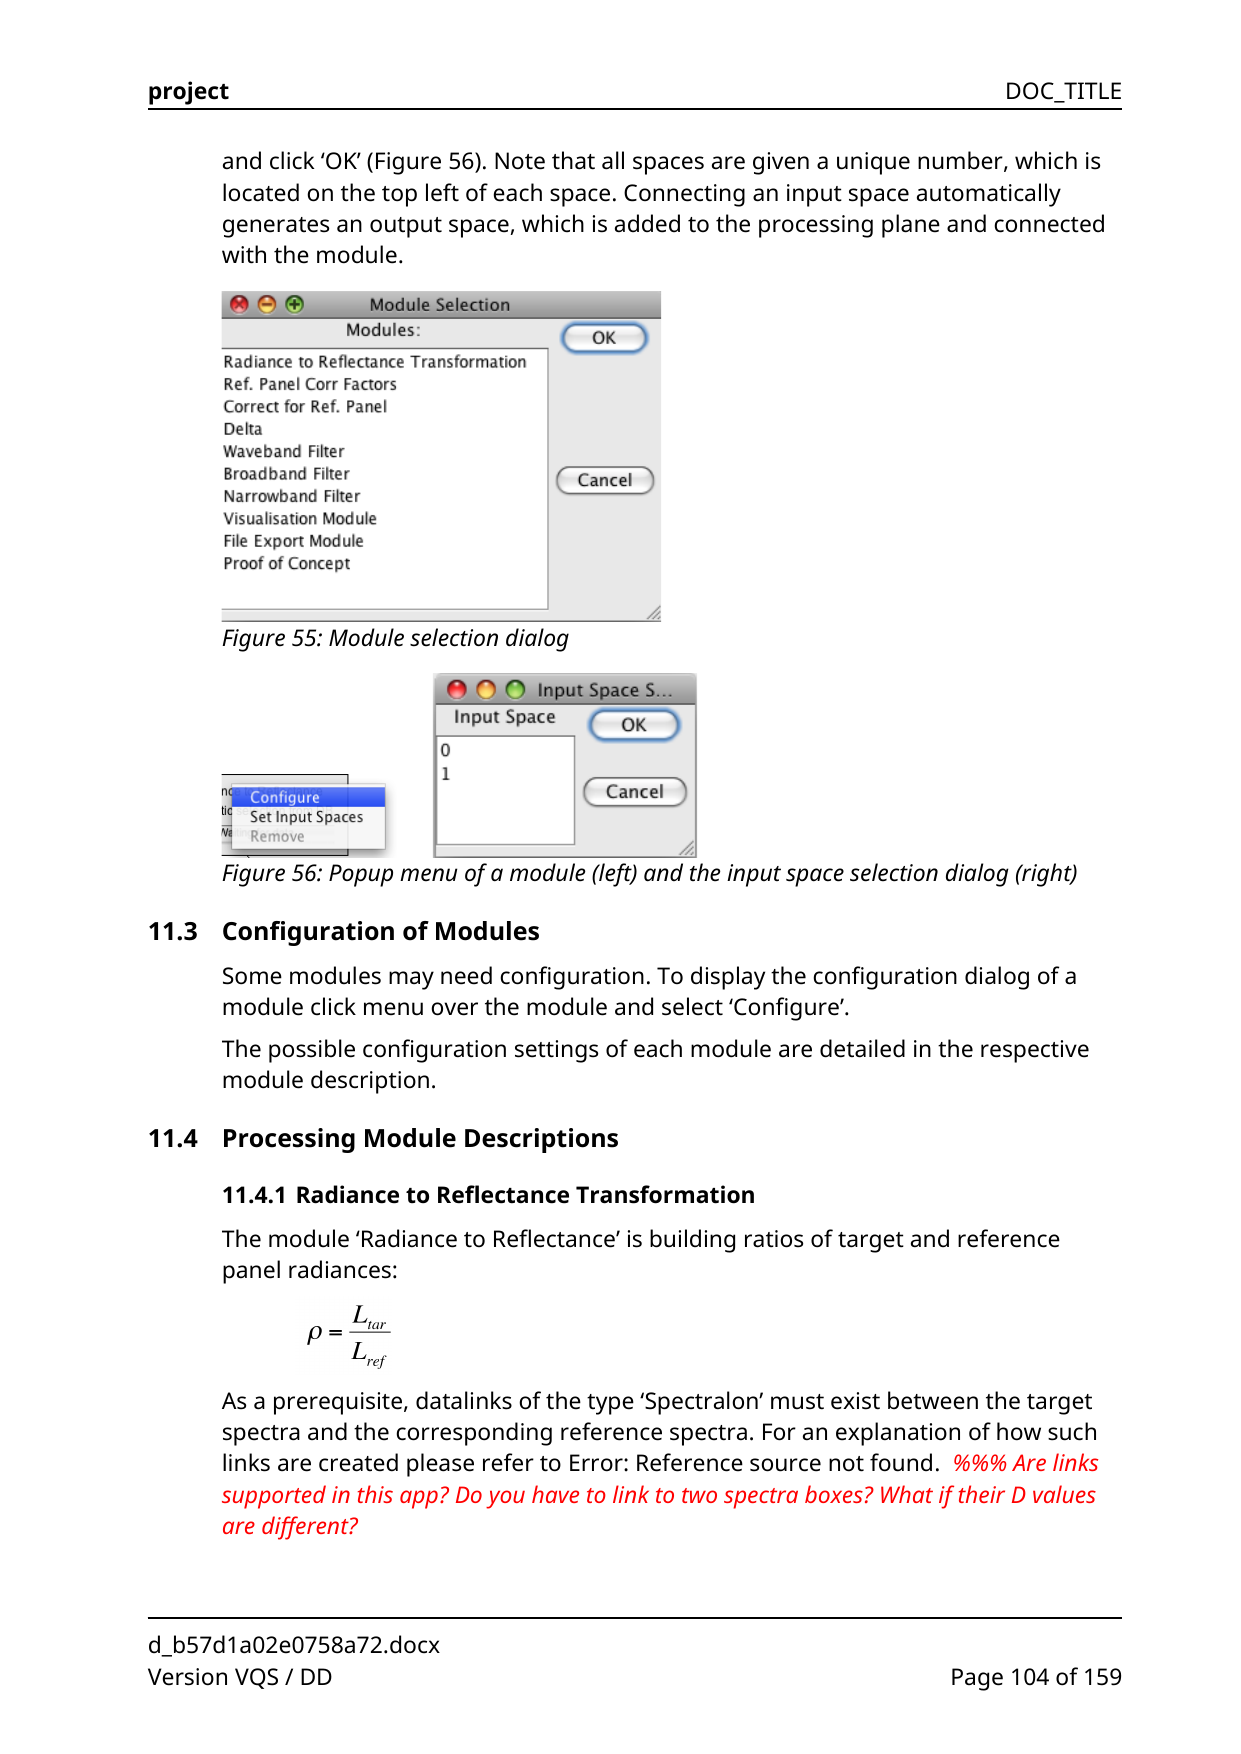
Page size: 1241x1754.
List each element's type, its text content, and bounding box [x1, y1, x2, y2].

picture [432, 673, 698, 858]
subtitle Radiance to Reflectance Transformation [222, 1179, 1122, 1211]
subtitle Processing Module Descriptions [148, 1120, 1122, 1154]
picture [295, 1296, 393, 1375]
subtitle Configuration of Modules [148, 913, 1122, 947]
picture [221, 291, 662, 622]
text Some modules may need configuration. To display the configuration dialog of a module click menu over the module and select ‘Configure’. [222, 960, 1122, 1022]
picture [221, 773, 398, 858]
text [222, 145, 1122, 270]
text The module ‘Radiance to Reflectance’ is building ratios of target and reference panel radiances: [222, 1223, 1122, 1286]
text The possible configuration settings of each module are detailed in the respective module description. [222, 1033, 1122, 1095]
